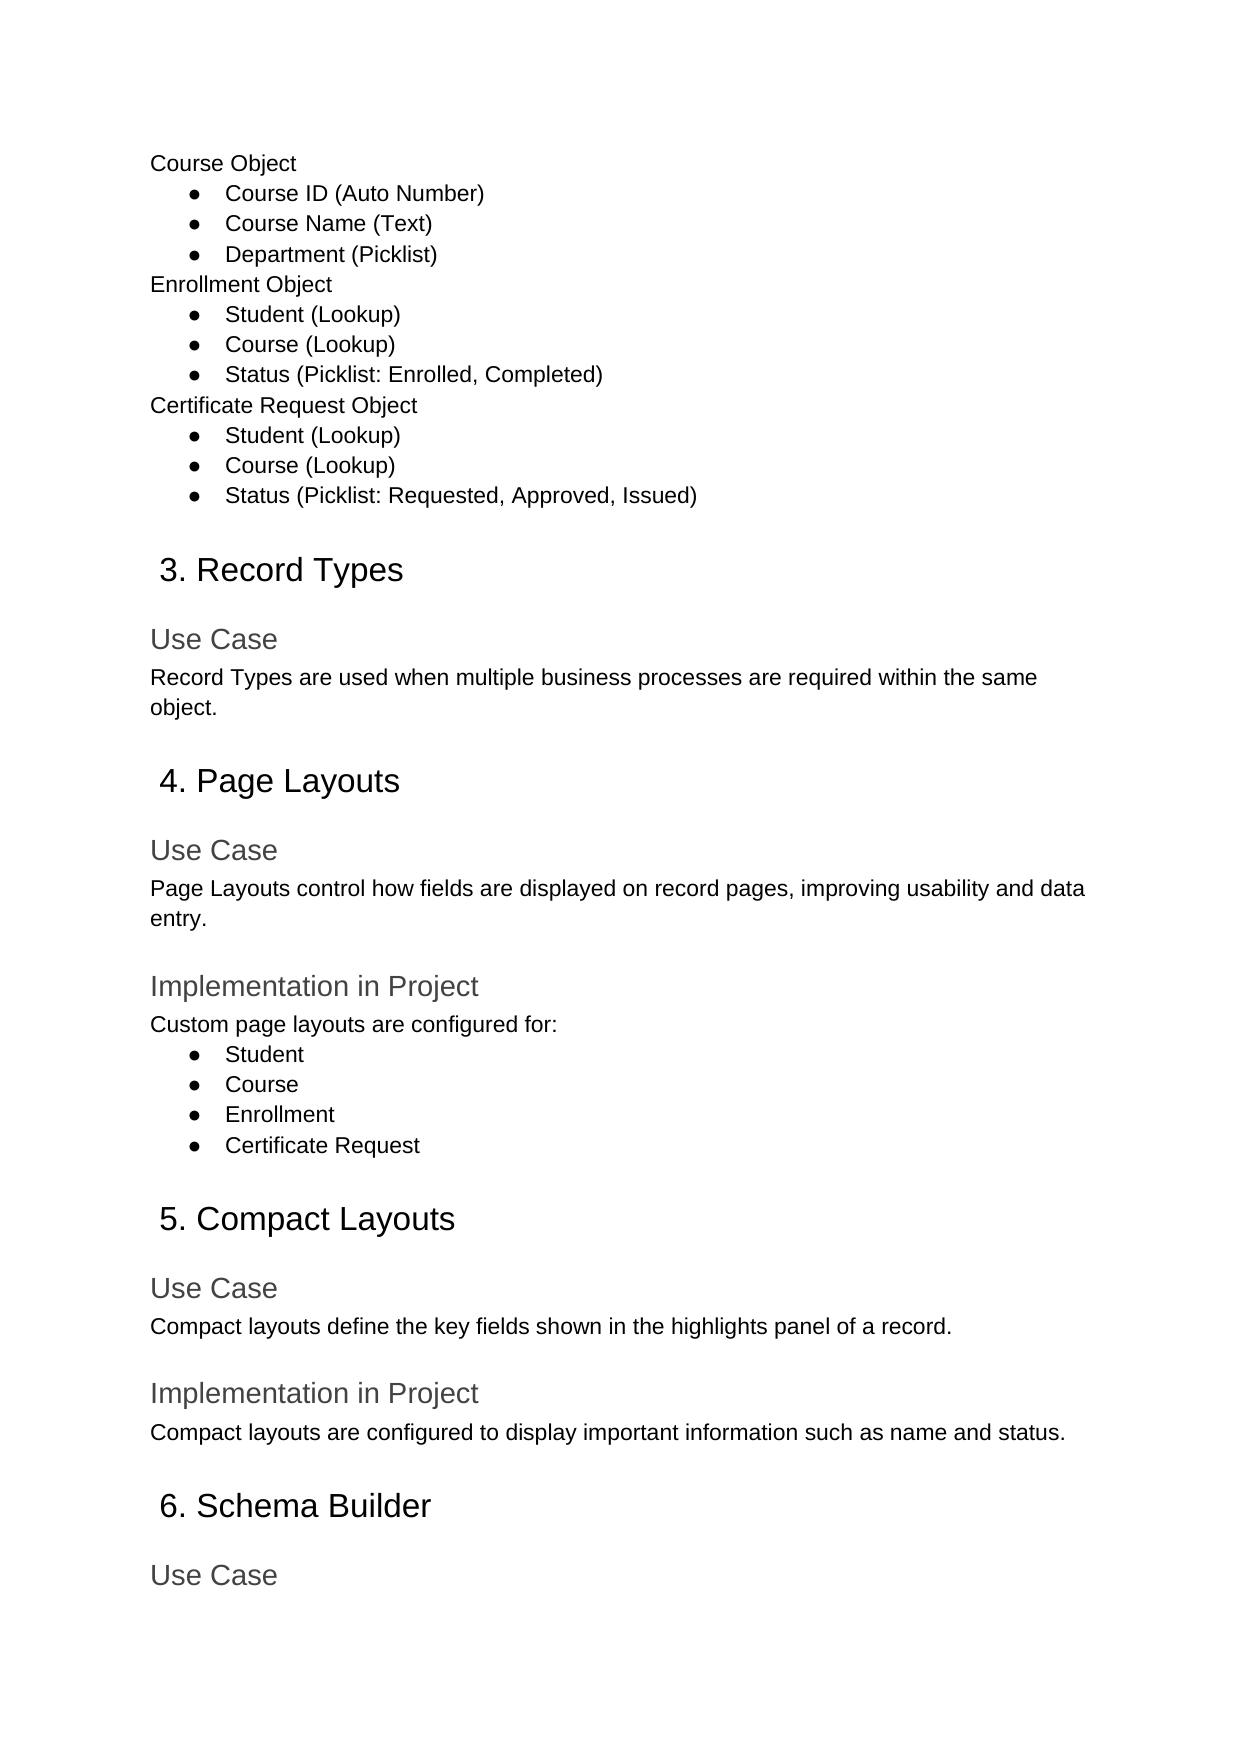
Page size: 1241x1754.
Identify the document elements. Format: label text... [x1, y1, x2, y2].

subtitle Use Case [150, 833, 1090, 867]
list Course [187, 1071, 1090, 1098]
text Course Object [150, 150, 1090, 176]
subtitle 3. Record Types [150, 550, 1090, 588]
subtitle Implementation in Project [150, 969, 1090, 1002]
list Student (Lookup) [187, 422, 1090, 448]
subtitle Use Case [150, 1271, 1090, 1305]
text Page Layouts control how fields are displayed on record pages, improving usability and data entry. [150, 875, 1090, 932]
list Course Name (Text) [187, 210, 1090, 237]
text Certificate Request Object [150, 392, 1090, 418]
text Enrollment Object [150, 271, 1090, 297]
subtitle 4. Page Layouts [150, 762, 1090, 800]
list Course ID (Auto Number) [187, 180, 1090, 207]
list Student (Lookup) [187, 301, 1090, 327]
subtitle 5. Compact Layouts [150, 1199, 1090, 1238]
list Course (Lookup) [187, 452, 1090, 478]
list Department (Picklist) [187, 241, 1090, 267]
text Custom page layouts are configured for: [150, 1011, 1090, 1037]
text Record Types are used when multiple business processes are required within the same object. [150, 664, 1090, 720]
subtitle Implementation in Project [150, 1377, 1090, 1410]
list Status (Picklist: Requested, Approved, Issued) [187, 482, 1090, 509]
list Student [187, 1041, 1090, 1067]
subtitle Use Case [150, 622, 1090, 655]
list Course (Lookup) [187, 331, 1090, 358]
subtitle Use Case [150, 1558, 1090, 1591]
list Enrollment [187, 1101, 1090, 1128]
subtitle 6. Schema Builder [150, 1486, 1090, 1524]
text Compact layouts define the key fields shown in the highlights panel of a record. [150, 1313, 1090, 1339]
list Status (Picklist: Enrolled, Completed) [187, 361, 1090, 388]
list Certificate Request [187, 1132, 1090, 1158]
text Compact layouts are configured to display important information such as name and status. [150, 1418, 1090, 1445]
